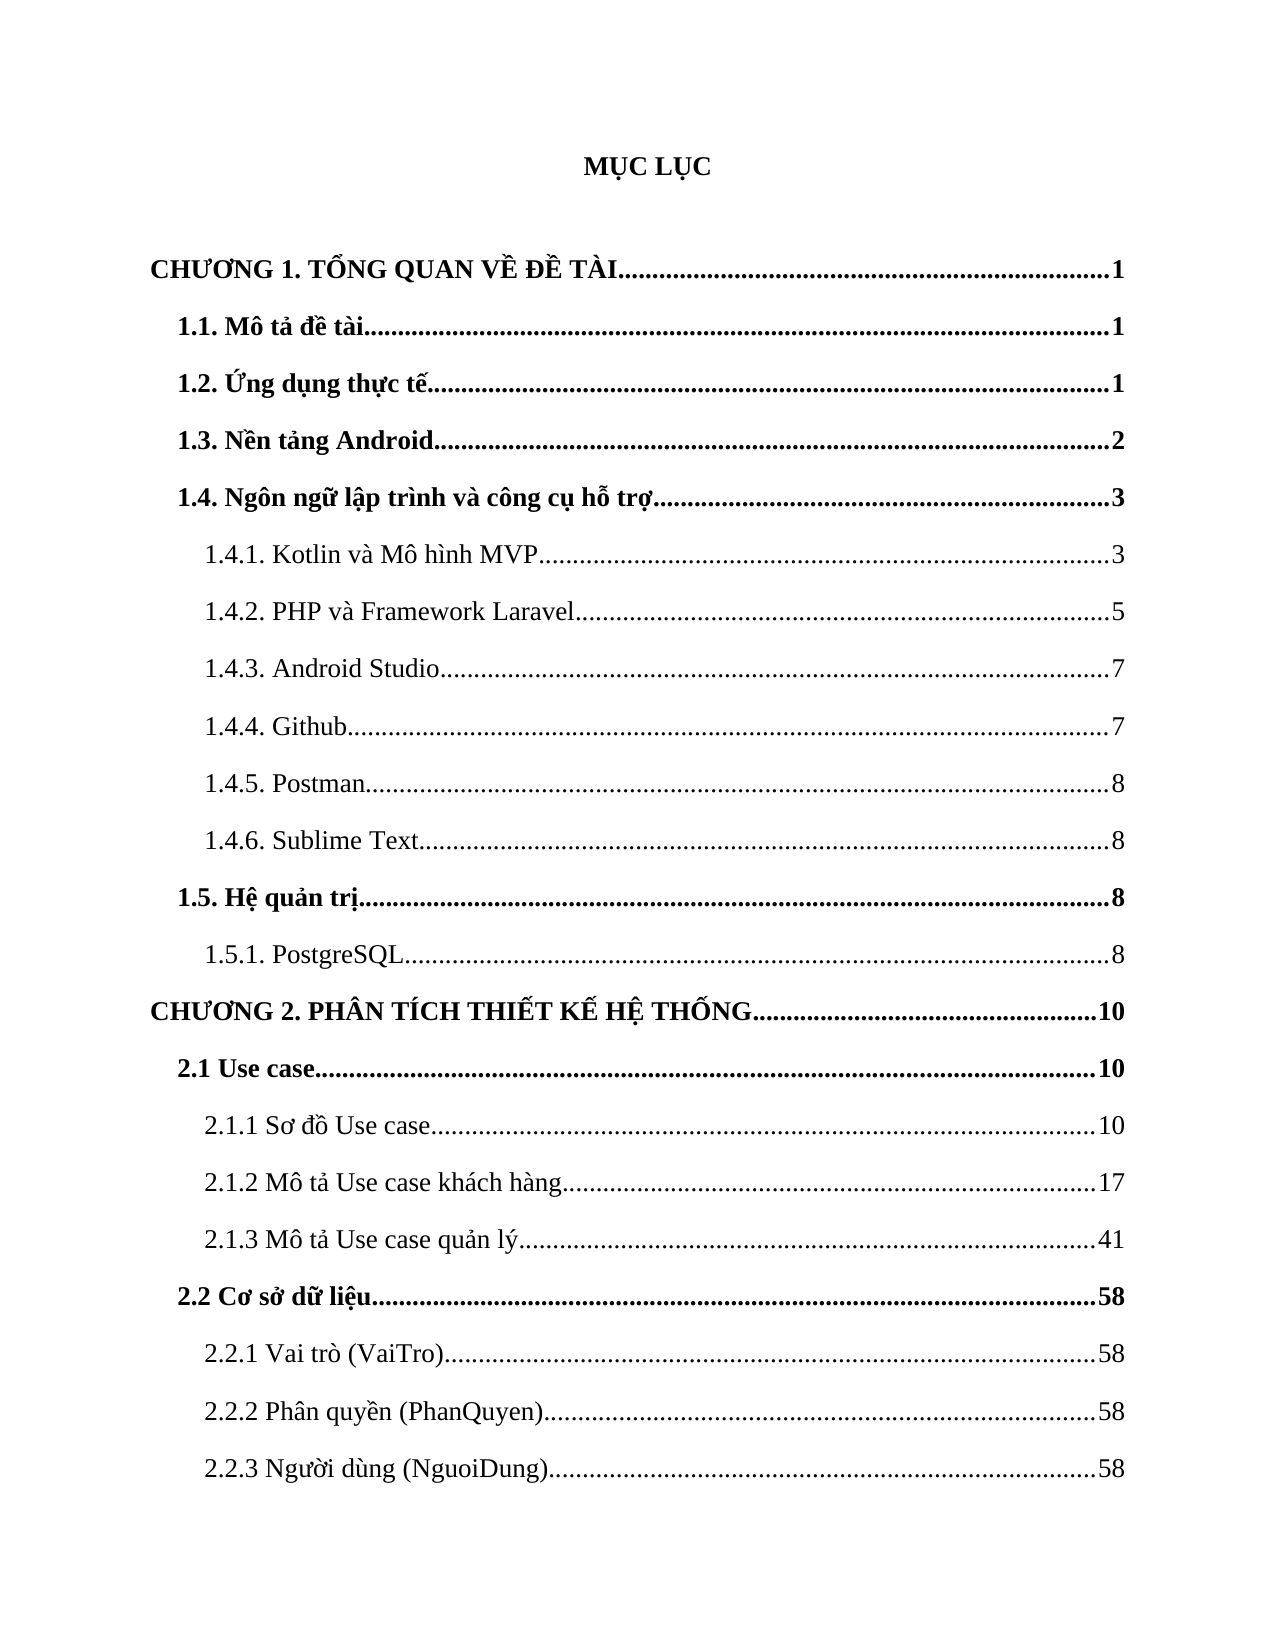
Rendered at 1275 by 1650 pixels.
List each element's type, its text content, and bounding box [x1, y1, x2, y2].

text MỤC LỤC [150, 150, 1145, 181]
